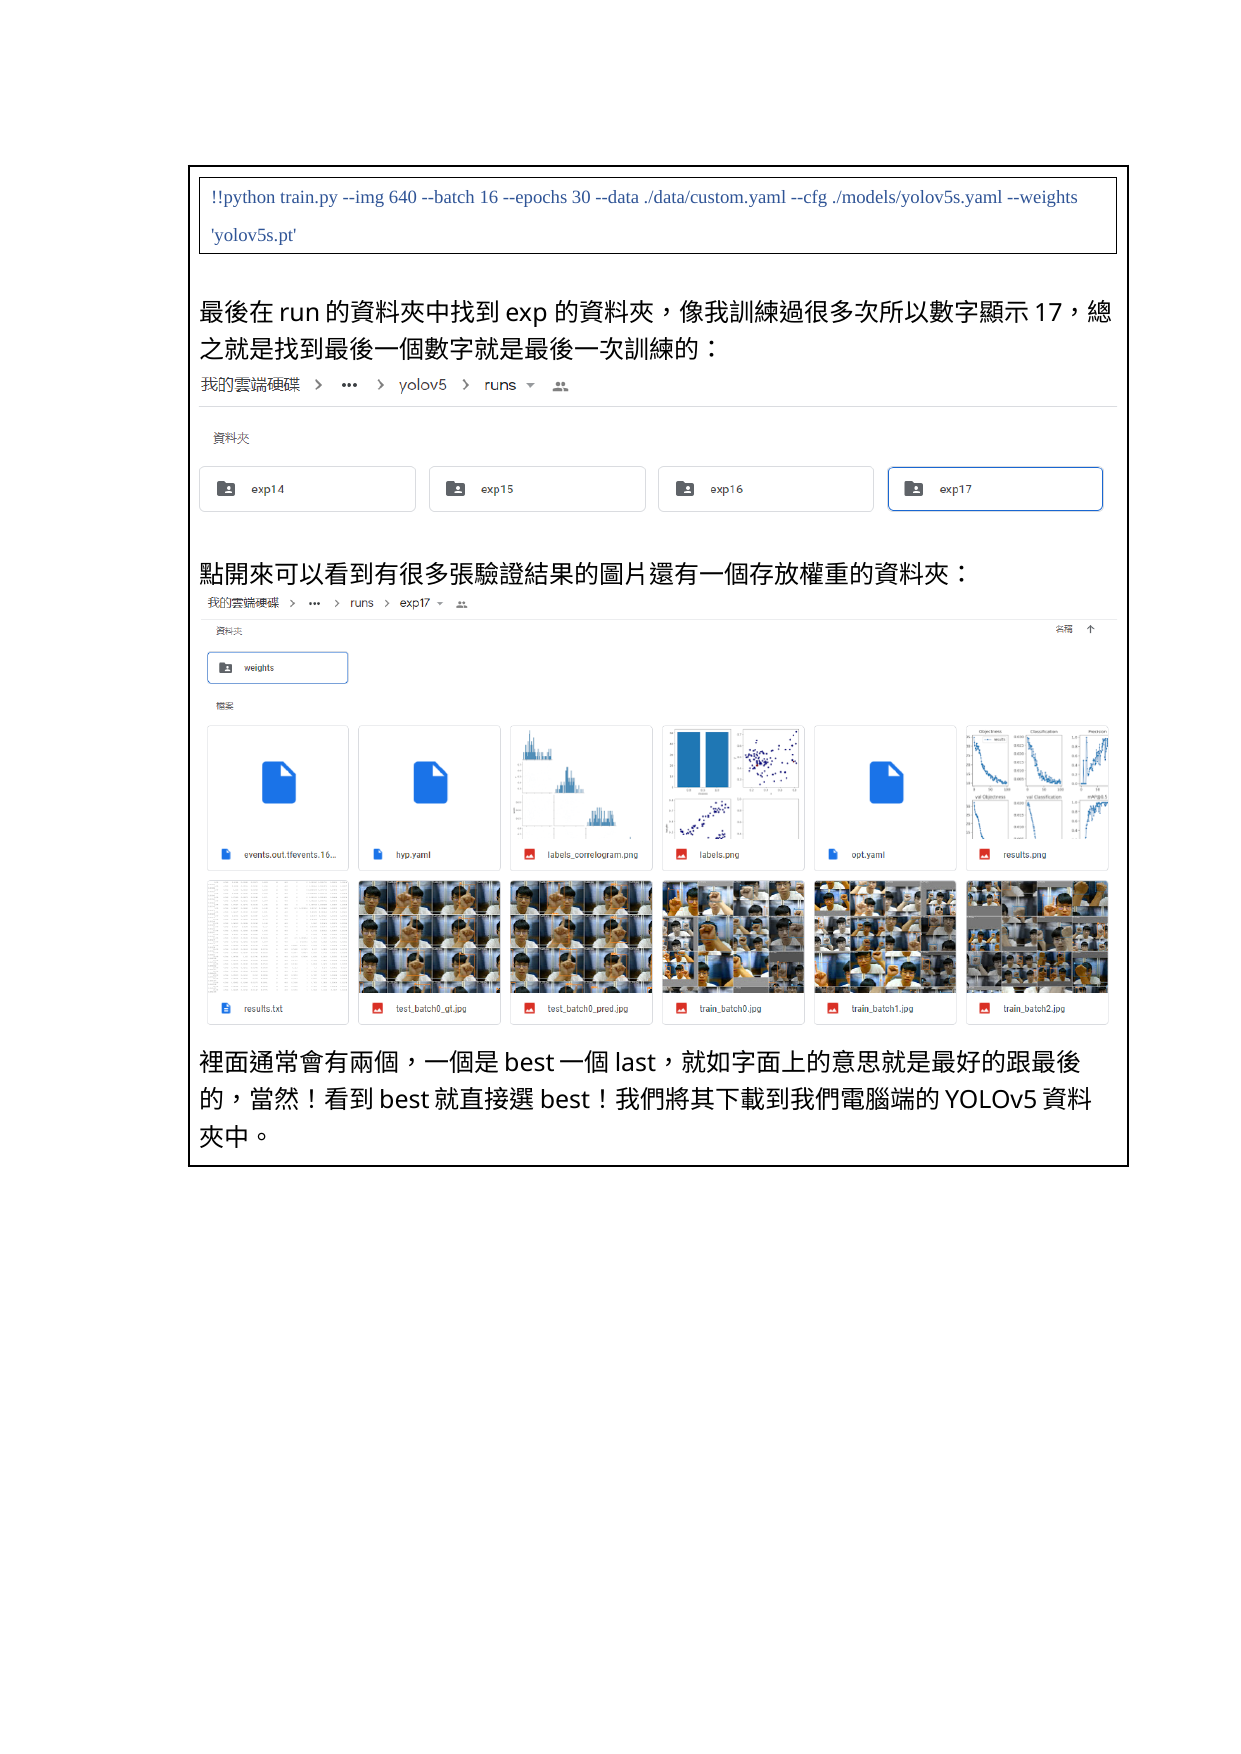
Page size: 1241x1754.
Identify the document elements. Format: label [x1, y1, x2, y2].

table_cell [190, 167, 1127, 1164]
picture [198, 366, 1118, 526]
picture [198, 591, 1118, 1031]
